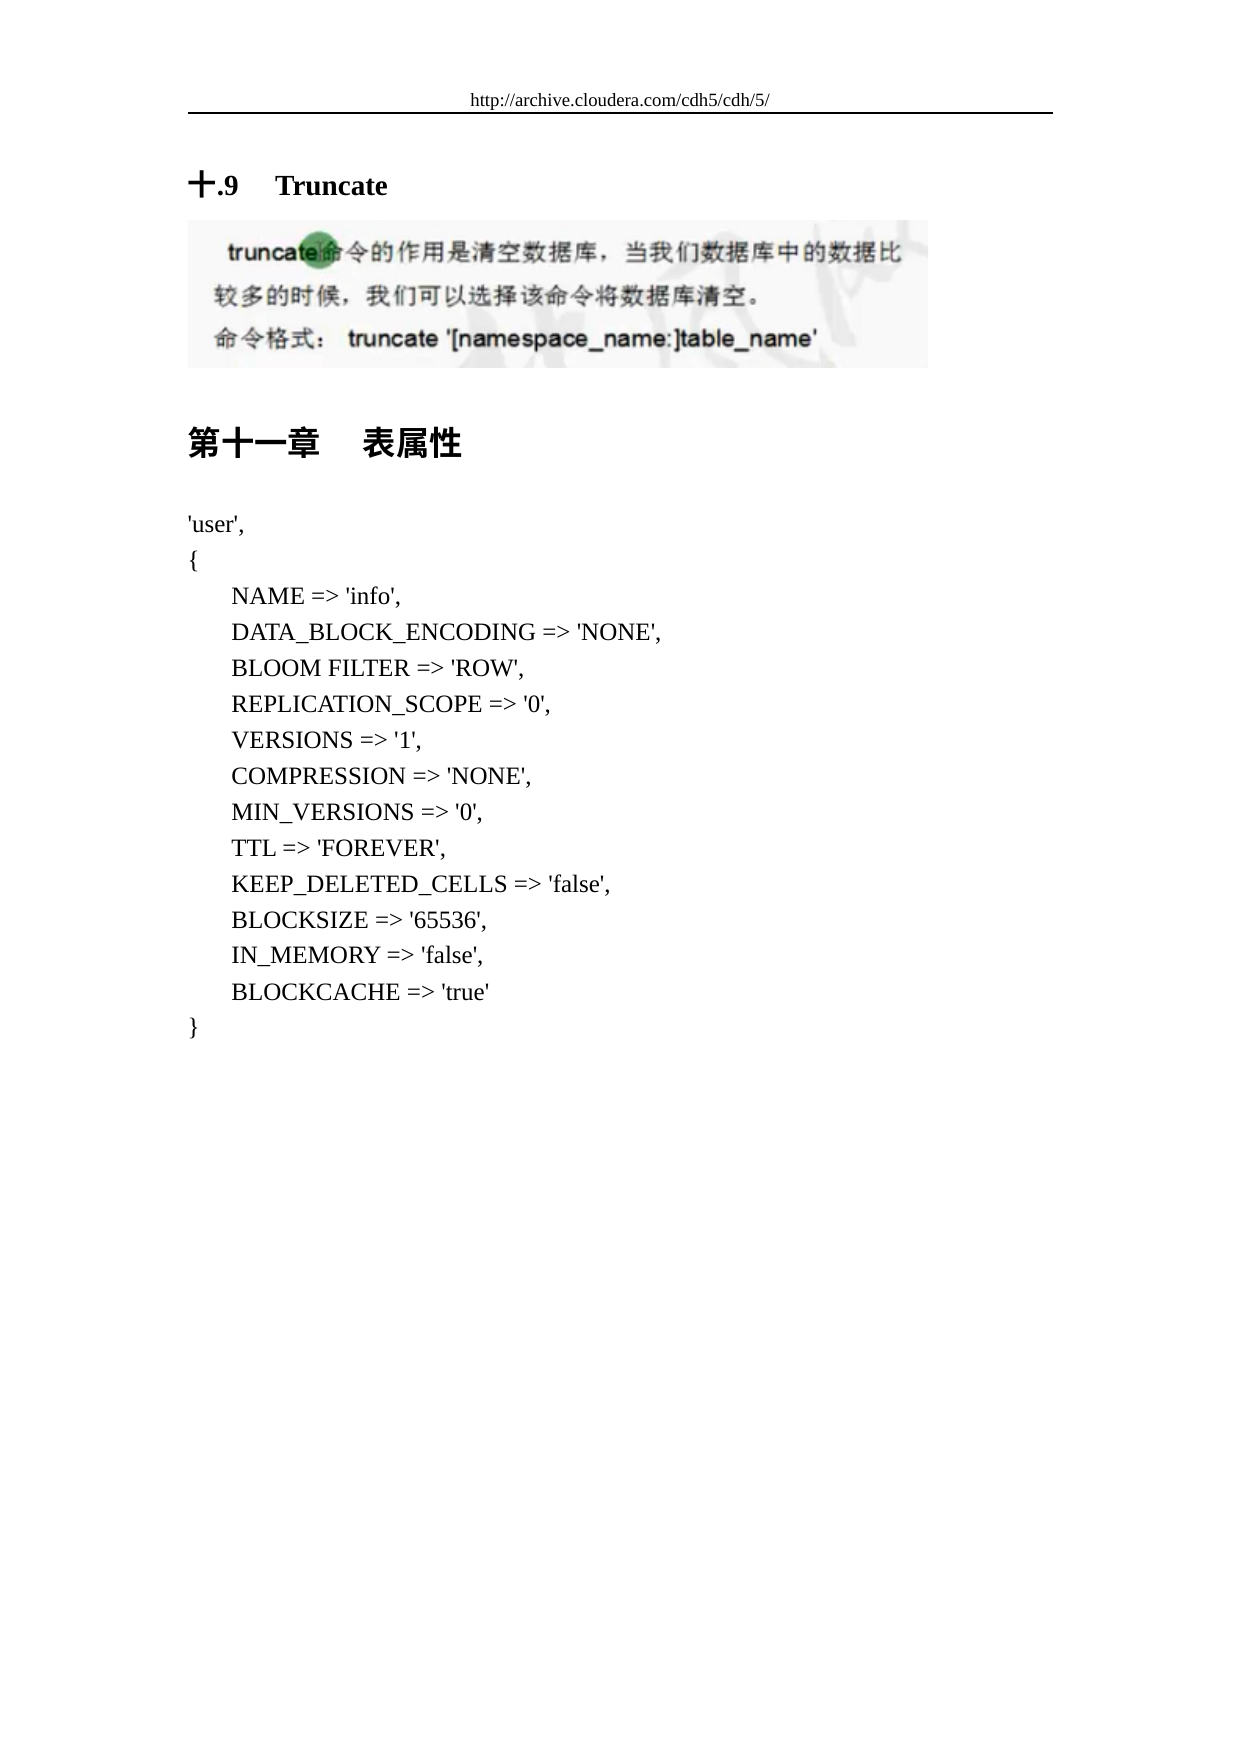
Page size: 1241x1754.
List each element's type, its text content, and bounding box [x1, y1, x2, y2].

text { [187, 545, 1053, 574]
text TTL => 'FOREVER', [187, 833, 1053, 862]
text COMPRESSION => 'NONE', [187, 761, 1053, 790]
text 'user', [187, 509, 1053, 538]
text } [187, 1012, 1053, 1041]
text IN_MEMORY => 'false', [187, 941, 1053, 969]
text VERSIONS => '1', [187, 725, 1053, 754]
text KEEP_DELETED_CELLS => 'false', [187, 869, 1053, 897]
text REPLICATION_SCOPE => '0', [187, 689, 1053, 718]
picture [187, 220, 929, 368]
text BLOCKSIZE => '65536', [187, 905, 1053, 933]
text BLOOM FILTER => 'ROW', [187, 653, 1053, 682]
text DATA_BLOCK_ENCODING => 'NONE', [187, 617, 1053, 646]
subtitle Truncate [187, 162, 1053, 204]
subtitle 表属性 [187, 416, 1053, 464]
text BLOCKCACHE => 'true' [187, 977, 1053, 1005]
text MIN_VERSIONS => '0', [187, 797, 1053, 826]
text NAME => 'info', [187, 581, 1053, 610]
